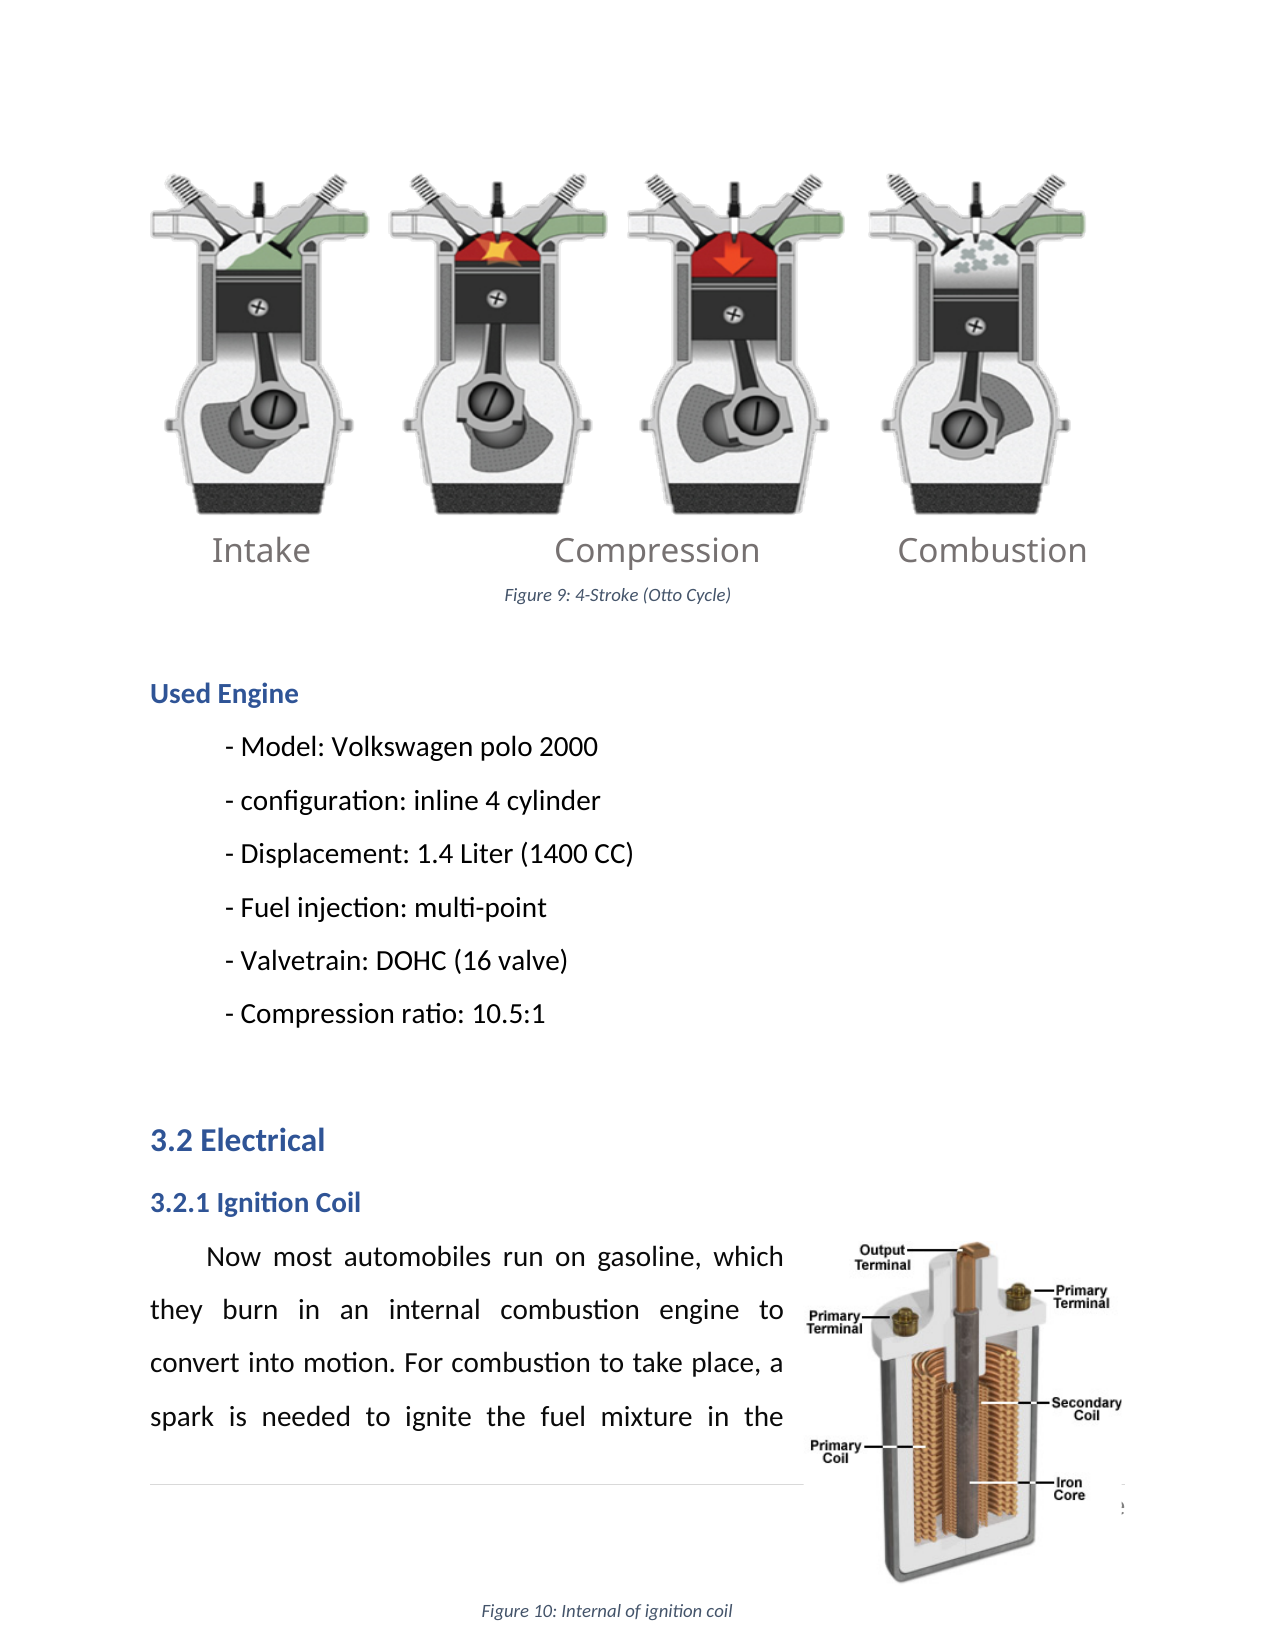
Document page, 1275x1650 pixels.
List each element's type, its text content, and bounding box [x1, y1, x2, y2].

list - Model: Volkswagen polo 2000 [225, 728, 1125, 764]
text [150, 1238, 1125, 1434]
subtitle Used Engine [150, 675, 1125, 711]
list - configuration: inline 4 cylinder [225, 782, 1125, 817]
list - Fuel injection: multi-point [225, 889, 1125, 924]
list - Compression ratio: 10.5:1 [225, 996, 1125, 1031]
picture [131, 150, 1107, 545]
subtitle 3.2.1 Ignition Coil [150, 1184, 1125, 1220]
list - Displacement: 1.4 Liter (1400 CC) [225, 835, 1125, 871]
list - Valvetrain: DOHC (16 valve) [225, 942, 1125, 978]
picture [803, 1241, 1122, 1586]
subtitle 3.2 Electrical [150, 1119, 1125, 1160]
